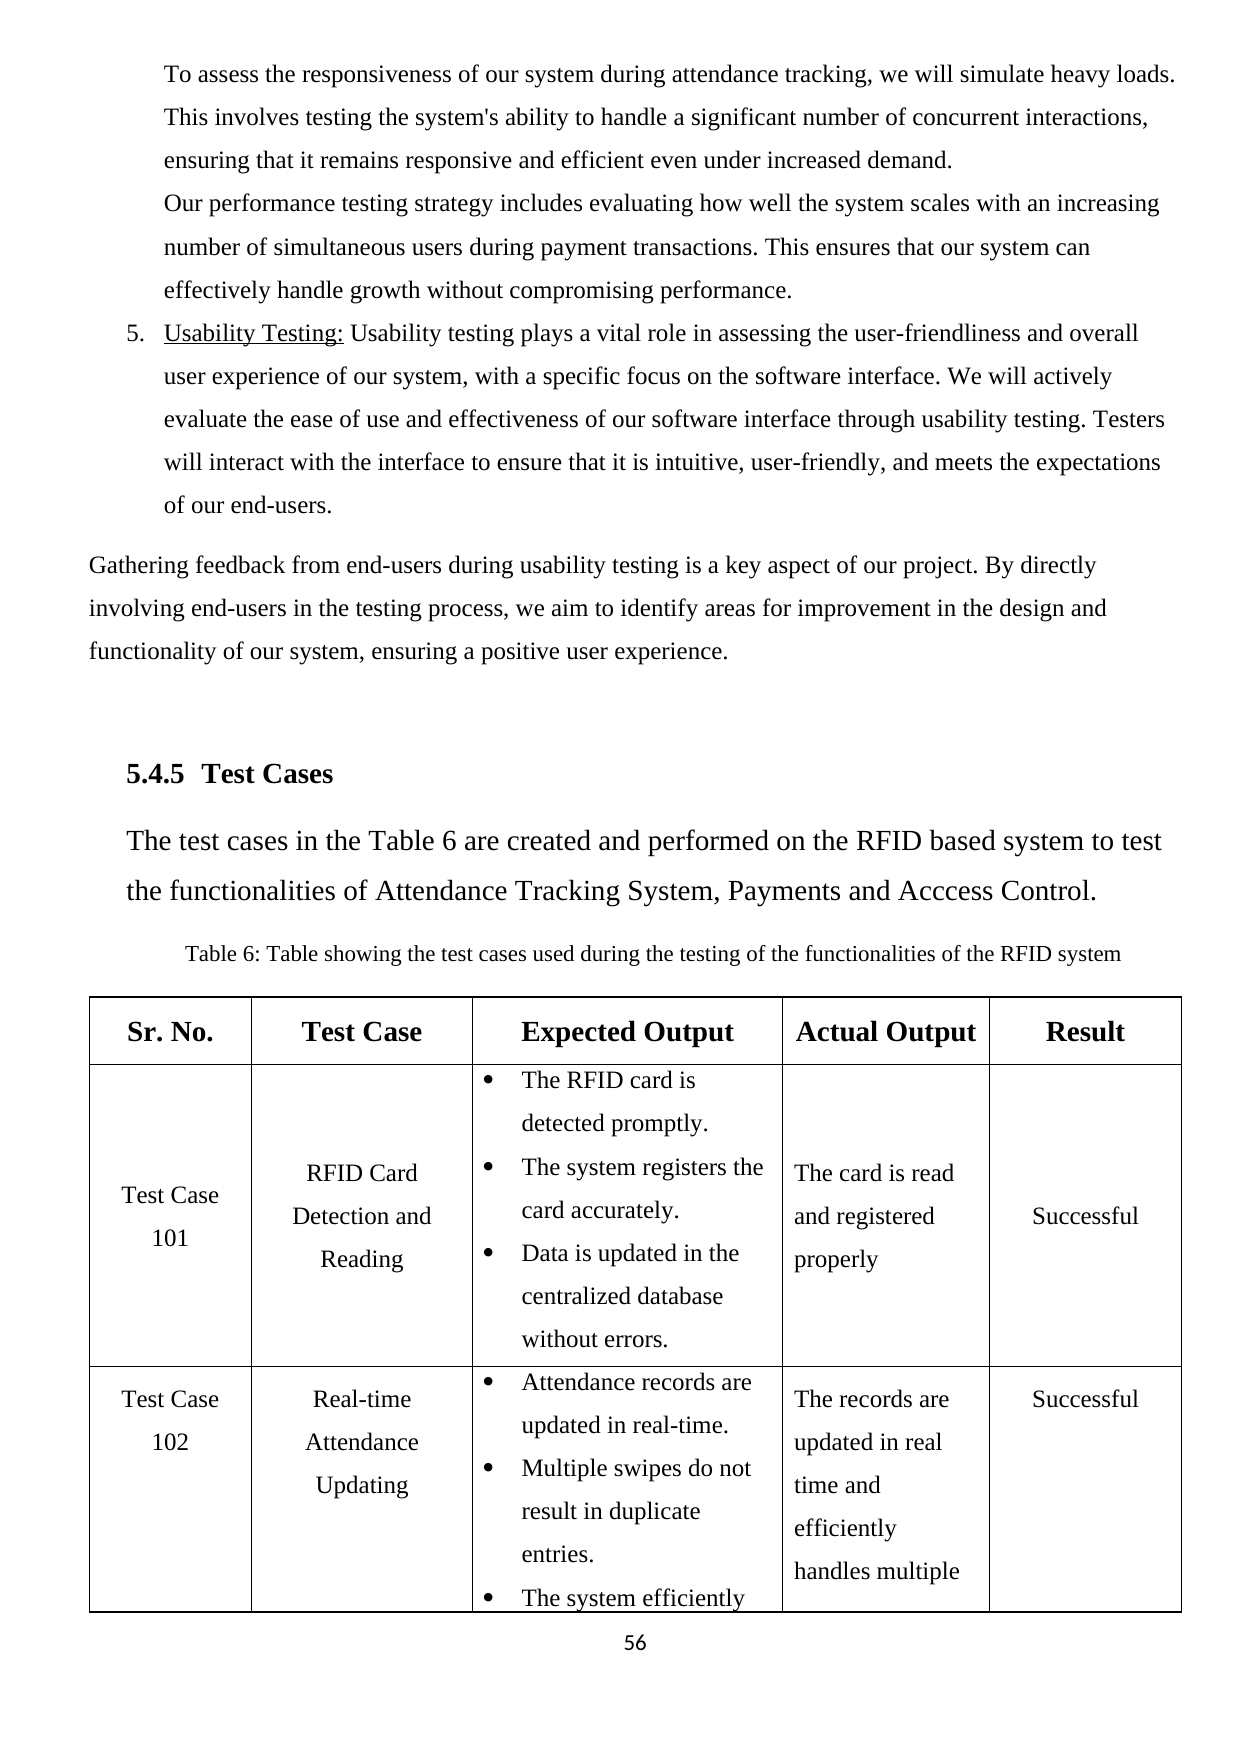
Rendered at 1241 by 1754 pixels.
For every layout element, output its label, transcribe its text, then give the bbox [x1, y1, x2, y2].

table_cell Successful [990, 1065, 1181, 1366]
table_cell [252, 1367, 472, 1611]
table_header Sr. No. [90, 998, 251, 1064]
table_cell The card is read and registered properly [783, 1065, 989, 1366]
list To assess the responsiveness of our system during attendance tracking, we will simulate heavy loads. This involves testing the system's ability to handle a significant number of concurrent interactions, ensuring that it remains responsive and efficient even under increased demand. [164, 59, 1181, 174]
table_cell The RFID card is detected promptly. The system registers the card accurately. Data is updated in the centralized database without errors. [473, 1065, 782, 1366]
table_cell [783, 1367, 989, 1611]
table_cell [473, 1367, 782, 1611]
table_cell Test Case 102 [90, 1367, 251, 1611]
list Test Cases [126, 756, 1181, 789]
table_header Expected Output [473, 998, 782, 1064]
list Usability Testing: Usability testing plays a vital role in assessing the user-friendliness and overall user experience of our system, with a specific focus on the software interface. We will actively evaluate the ease of use and effectiveness of our software interface through usability testing. Testers will interact with the interface to ensure that it is intuitive, user-friendly, and meets the expectations of our end-users. [126, 318, 1181, 519]
table_header Test Case [252, 998, 472, 1064]
table_cell Test Case 101 [90, 1065, 251, 1366]
text Gathering feedback from end-users during usability testing is a key aspect of our project. By directly involving end-users in the testing process, we aim to identify areas for improvement in the design and functionality of our system, ensuring a positive user experience. [89, 550, 1181, 665]
text Table 6: Table showing the test cases used during the testing of the functionalities of the RFID system [126, 940, 1181, 967]
text The test cases in the Table 6 are created and performed on the RFID based system to test the functionalities of Attendance Tracking System, Payments and Acccess Control. [126, 823, 1181, 907]
list Our performance testing strategy includes evaluating how well the system scales with an increasing number of simultaneous users during payment transactions. This ensures that our system can effectively handle growth without compromising performance. [164, 188, 1181, 303]
table_cell RFID Card Detection and Reading [252, 1065, 472, 1366]
table_header Actual Output [783, 998, 989, 1064]
table_cell Successful [990, 1367, 1181, 1611]
table_header Result [990, 998, 1181, 1064]
